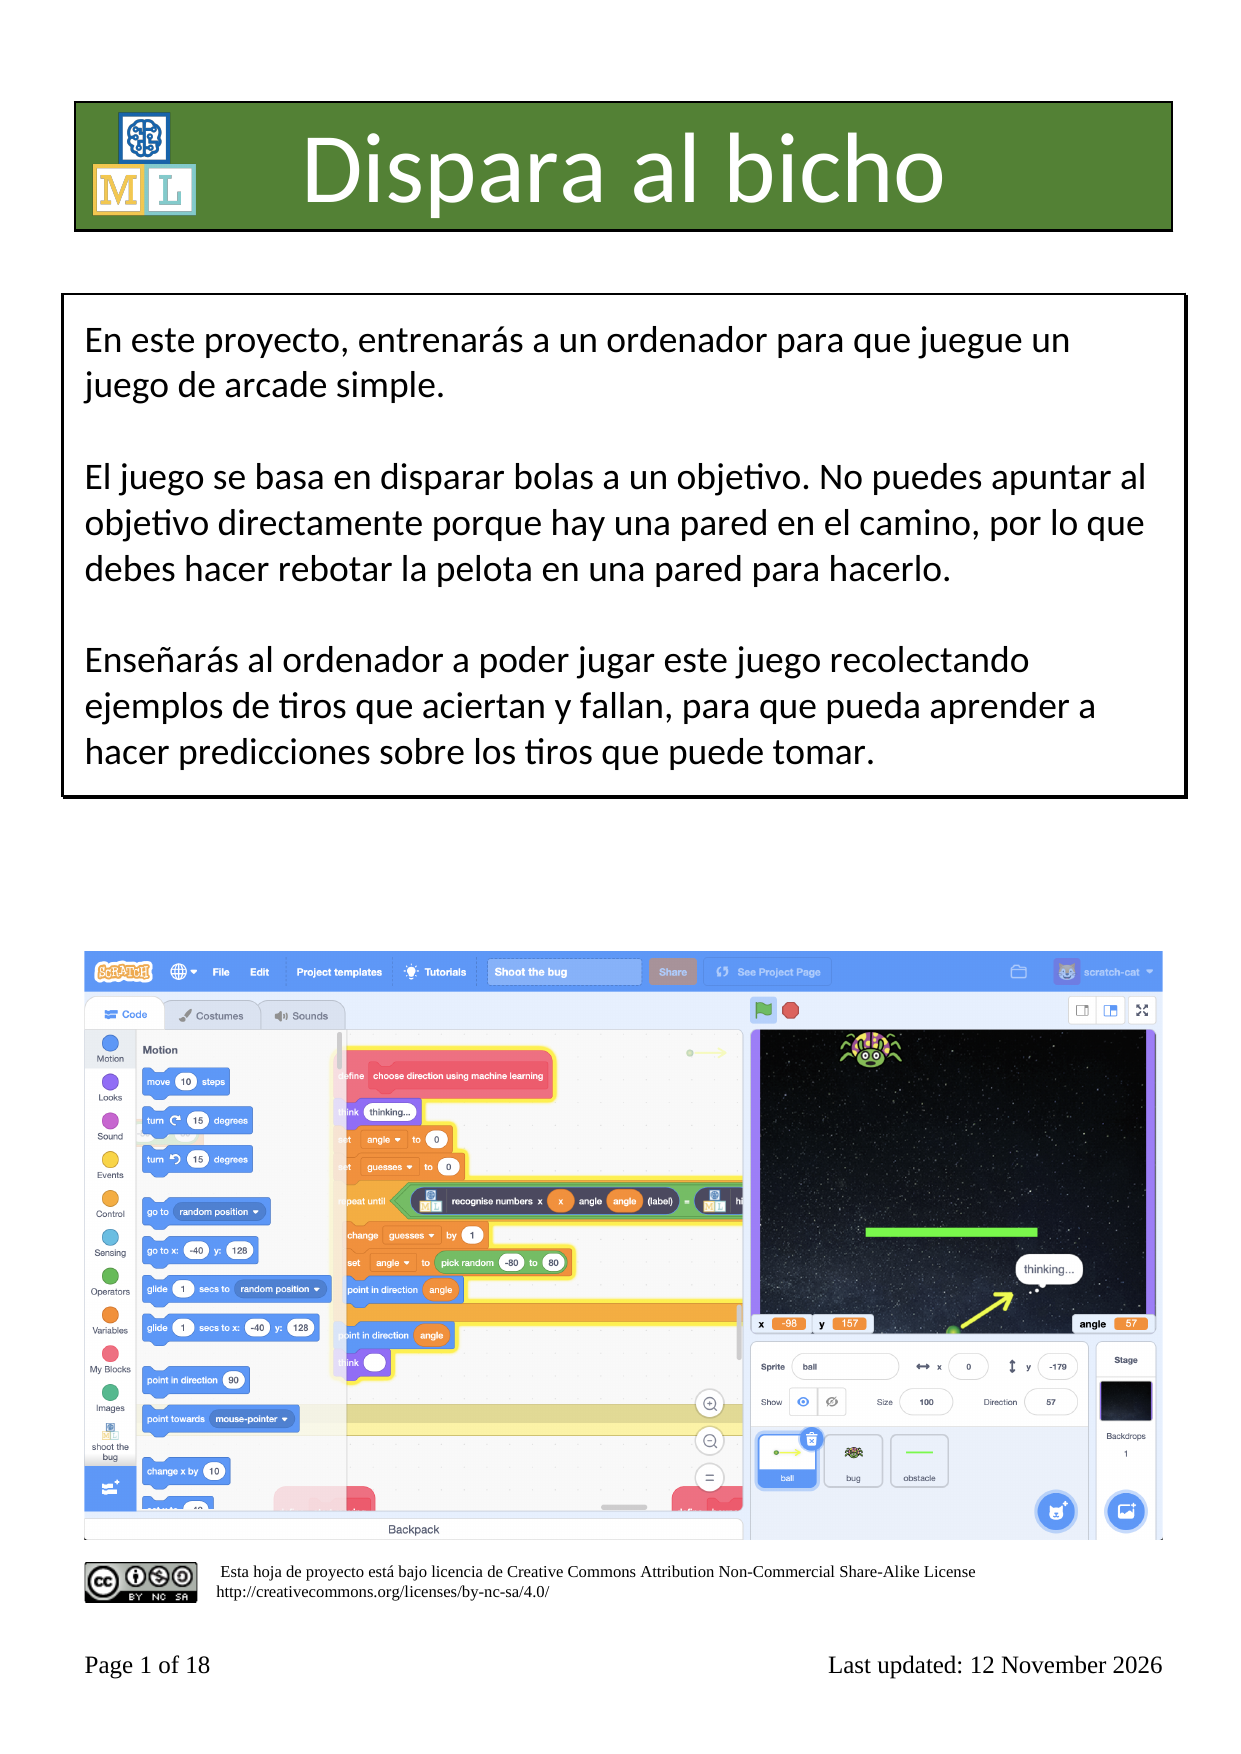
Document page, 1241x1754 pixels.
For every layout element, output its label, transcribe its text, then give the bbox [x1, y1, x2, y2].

text Enseñarás al ordenador a poder jugar este juego recolectando ejemplos de tiros que aciertan y fallan, para que pueda aprender a hacer predicciones sobre los tiros que puede tomar. [64, 613, 1184, 795]
text En este proyecto, entrenarás a un ordenador para que juegue un juego de arcade simple. [64, 295, 1184, 407]
text Dispara al bicho [219, 103, 1171, 229]
text El juego se basa en disparar bolas a un objetivo. No puedes apuntar al objetivo directamente porque hay una pared en el camino, por lo que debes hacer rebotar la pelota en una pared para hacerlo. [84, 453, 1163, 591]
picture [84, 1562, 198, 1603]
picture [84, 951, 1163, 1540]
text Esta hoja de proyecto está bajo licencia de Creative Commons Attribution Non-Commercial Share-Alike License [198, 1562, 1163, 1581]
text http://creativecommons.org/licenses/by-nc-sa/4.0/ [198, 1581, 1163, 1601]
picture [70, 88, 219, 237]
